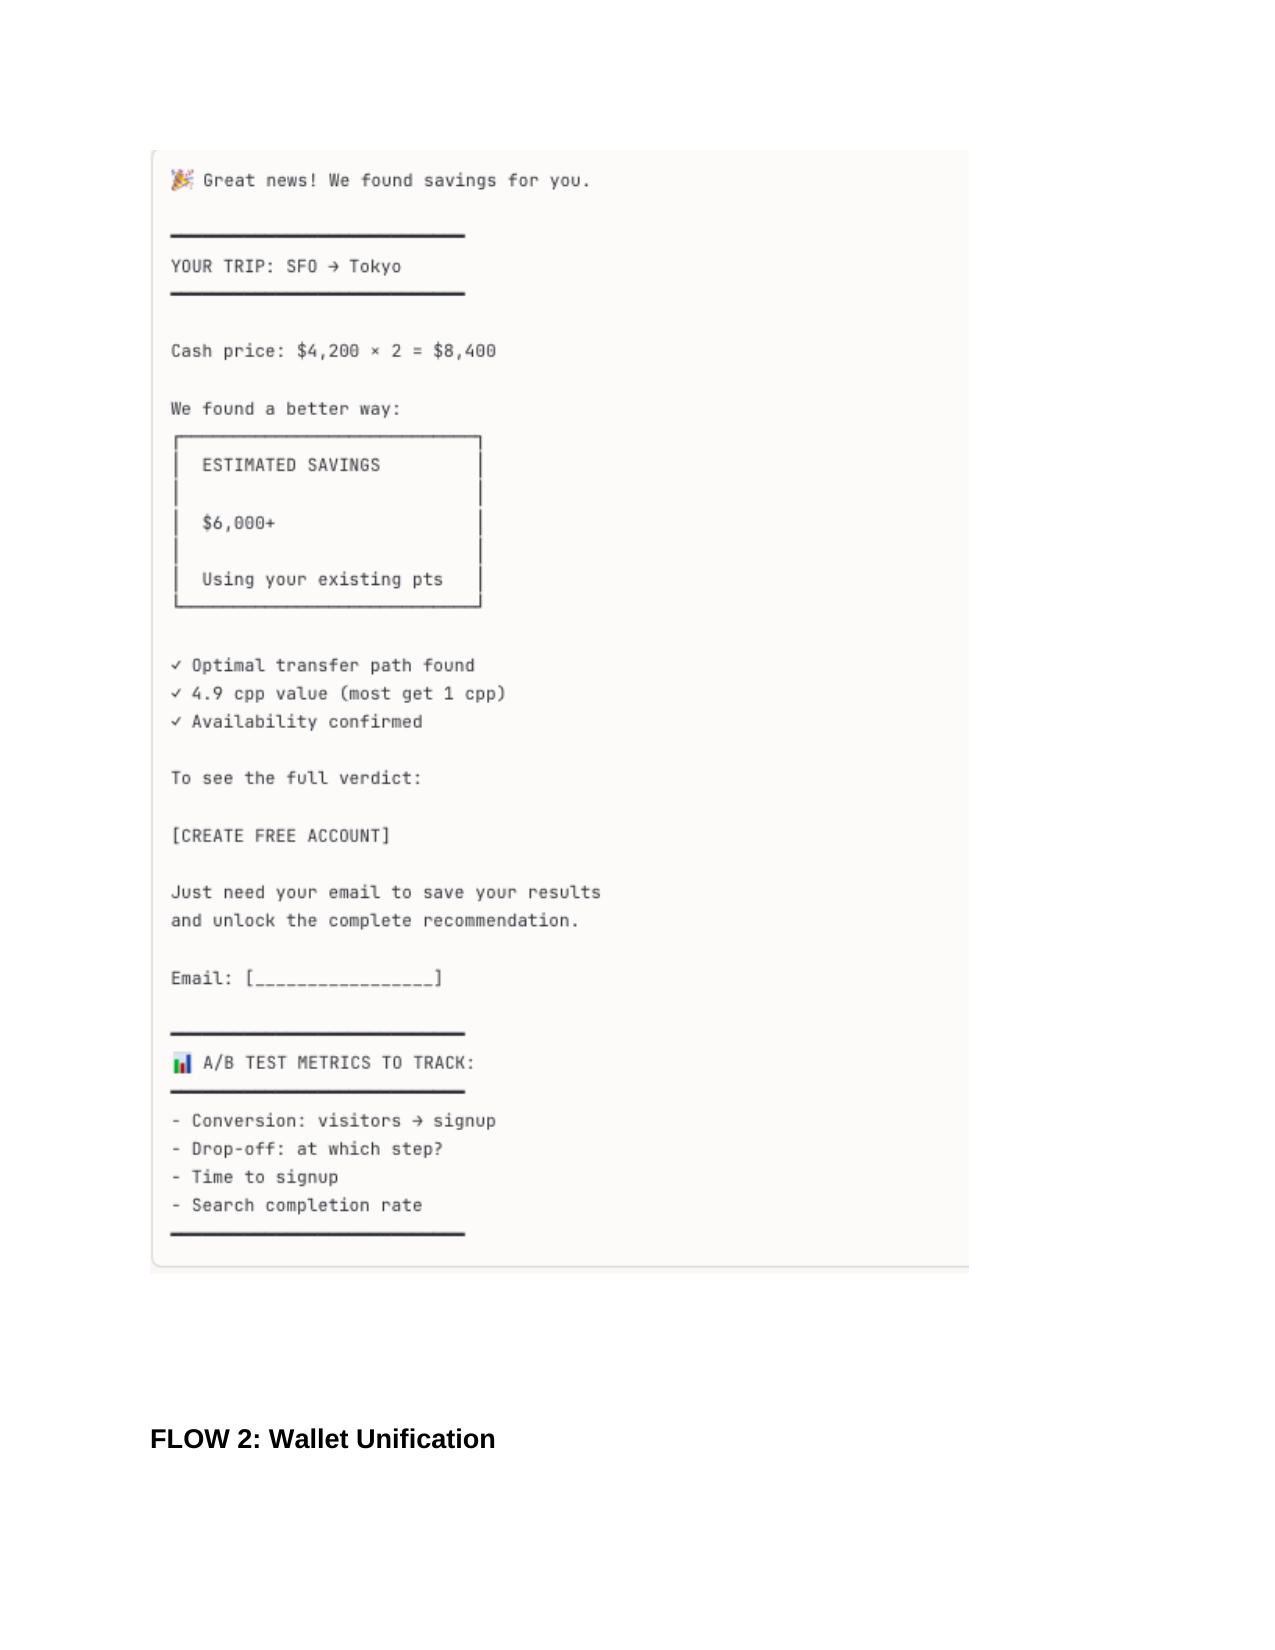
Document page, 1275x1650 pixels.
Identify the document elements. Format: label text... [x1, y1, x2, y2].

picture [150, 150, 969, 1274]
subtitle FLOW 2: Wallet Unification [150, 1423, 1125, 1455]
